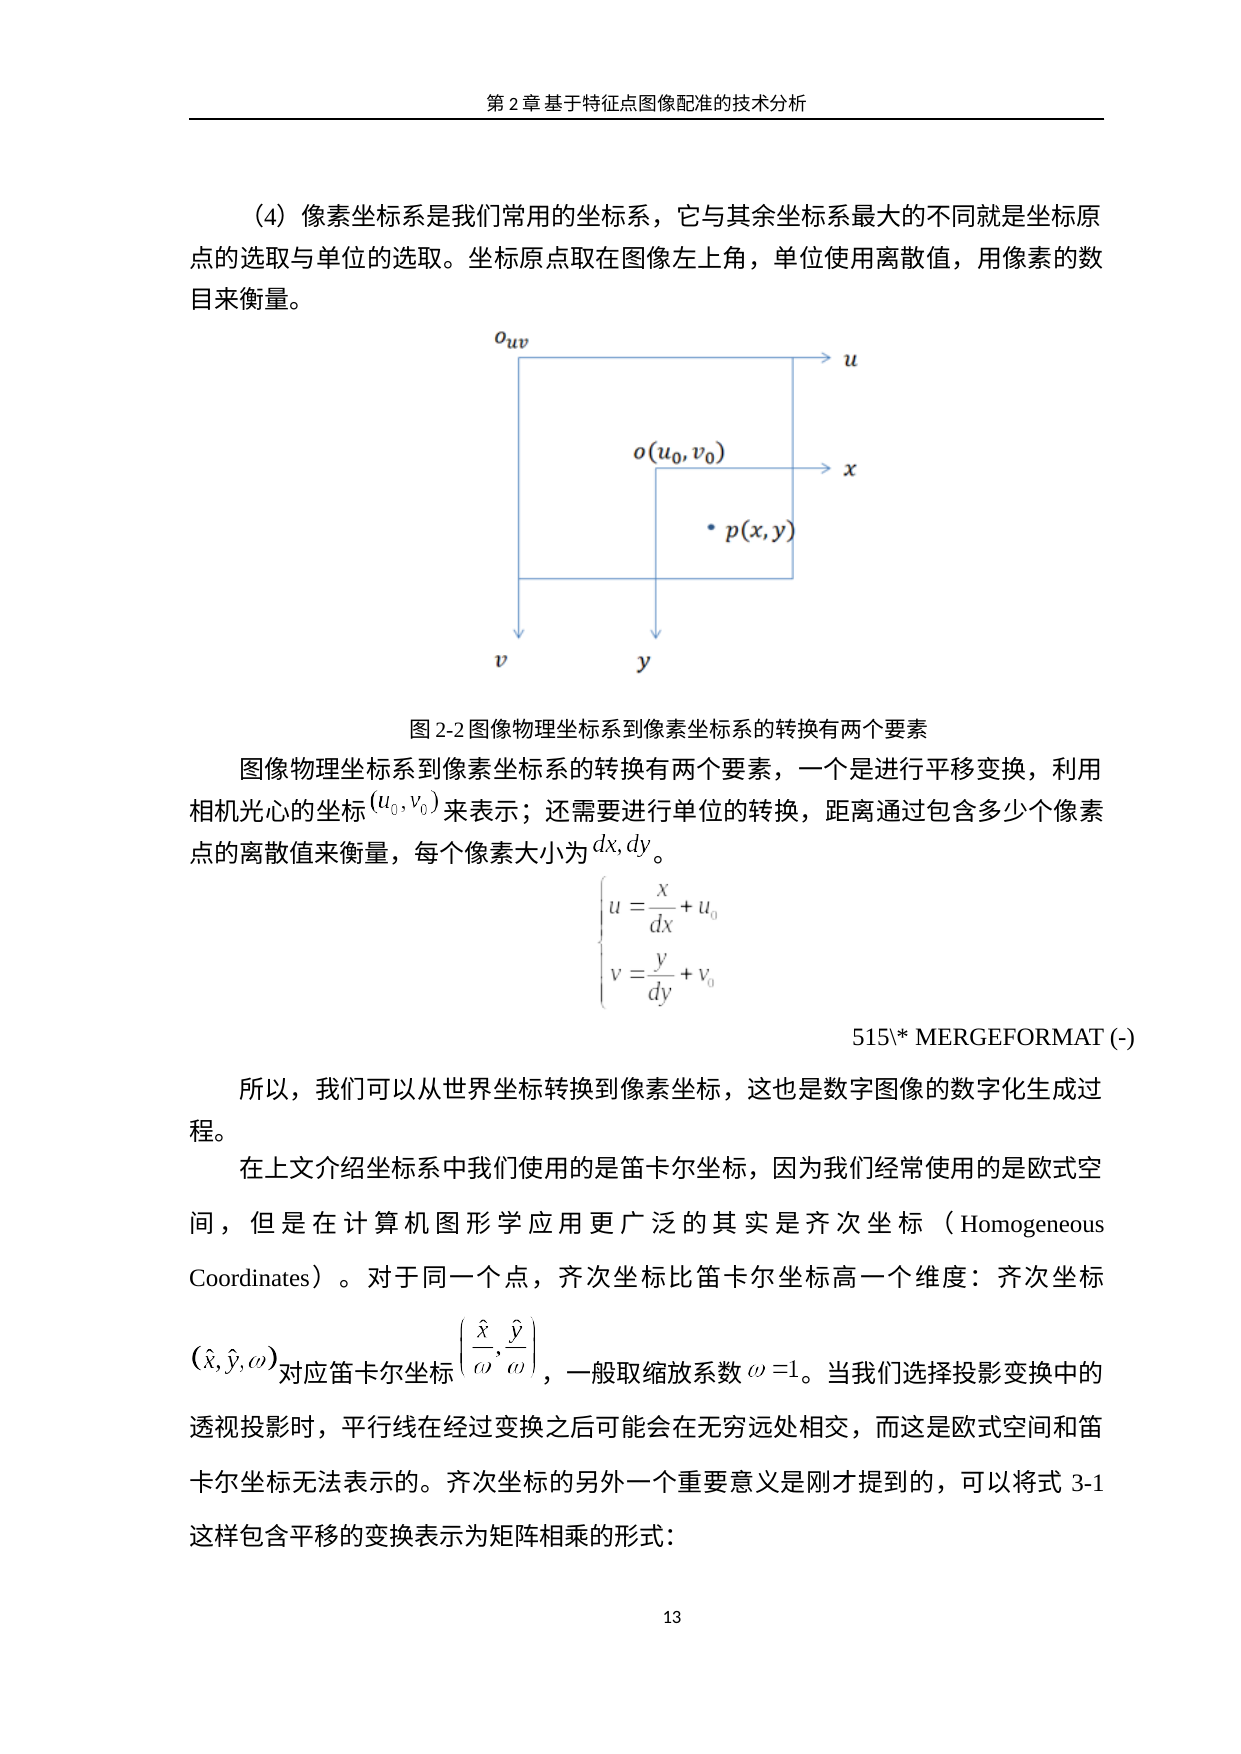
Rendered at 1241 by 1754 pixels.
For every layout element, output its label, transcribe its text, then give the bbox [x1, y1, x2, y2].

text 图像物理坐标系到像素坐标系的转换有两个要素，一个是进行平移变换，利用相机光心的坐标来表示；还需要进行单位的转换，距离通过包含多少个像素点的离散值来衡量，每个像素大小为。 [189, 745, 1104, 870]
text （4）像素坐标系是我们常用的坐标系，它与其余坐标系最大的不同就是坐标原点的选取与单位的选取。坐标原点取在图像左上角，单位使用离散值，用像素的数目来衡量。 [189, 192, 1104, 317]
text 所以，我们可以从世界坐标转换到像素坐标，这也是数字图像的数字化生成过程。 [189, 1065, 1104, 1149]
text 图2-2图像物理坐标系到像素坐标系的转换有两个要素 [189, 704, 1104, 745]
text 在上文介绍坐标系中我们使用的是笛卡尔坐标，因为我们经常使用的是欧式空间，但是在计算机图形学应用更广泛的其实是齐次坐标（Homogeneous Coordinates）。对于同一个点，齐次坐标比笛卡尔坐标高一个维度：齐次坐标对应笛卡尔坐标，一般取缩放系数。当我们选择投影变换中的透视投影时，平行线在经过变换之后可能会在无穷远处相交，而这是欧式空间和笛卡尔坐标无法表示的。齐次坐标的另外一个重要意义是刚才提到的，可以将式3-1这样包含平移的变换表示为矩阵相乘的形式： [189, 1149, 1104, 1553]
picture [478, 317, 865, 690]
